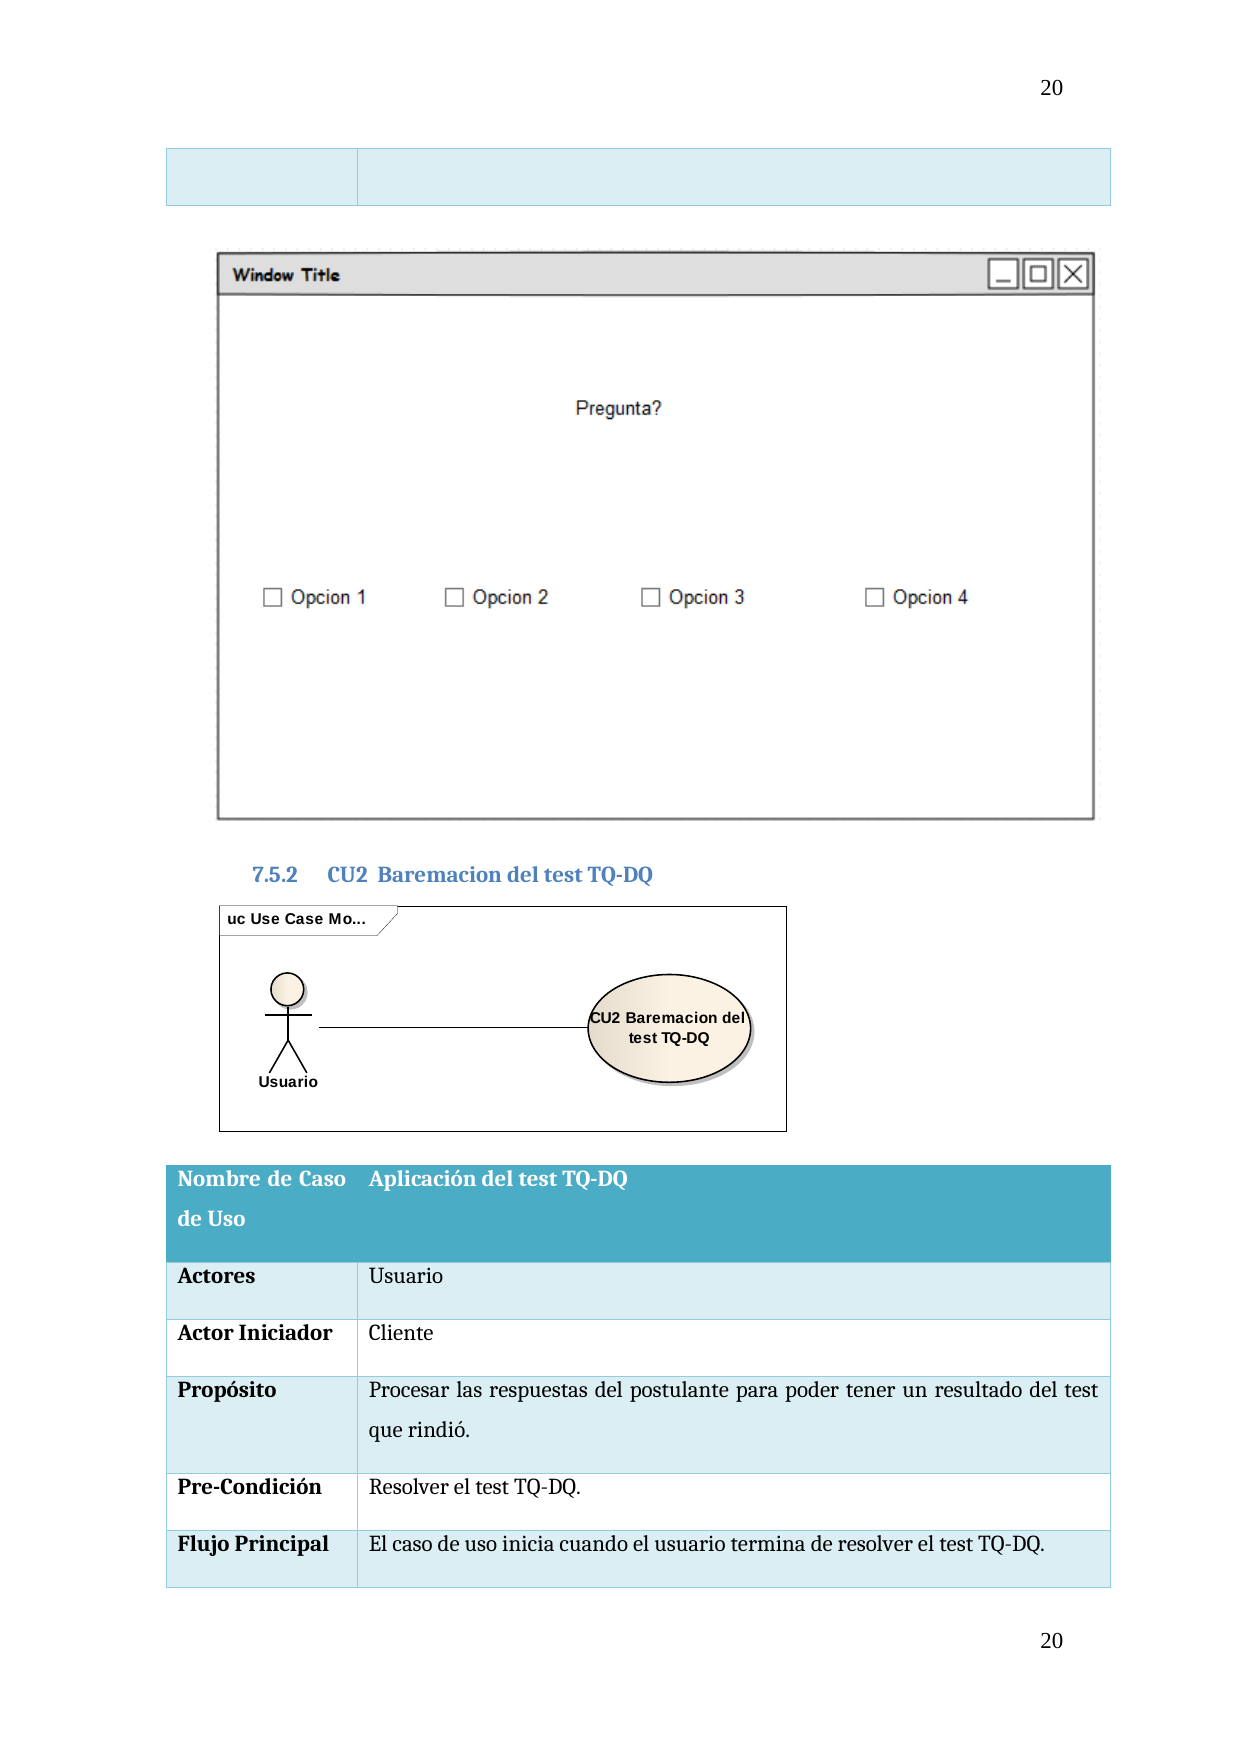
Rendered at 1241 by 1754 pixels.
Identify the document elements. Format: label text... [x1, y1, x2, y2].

table_cell Actores [167, 1263, 357, 1319]
table_header Nombre de Caso de Uso [167, 1166, 357, 1262]
table_cell Flujo Principal [167, 1531, 357, 1587]
table_header Aplicación del test TQ-DQ [358, 1166, 1110, 1262]
table_cell Propósito [167, 1377, 357, 1473]
table_cell Actor Iniciador [167, 1320, 357, 1376]
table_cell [358, 149, 1110, 205]
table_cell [167, 149, 357, 205]
subtitle CU2 Baremacion del test TQ-DQ [252, 862, 1063, 888]
table_cell Pre-Condición [167, 1474, 357, 1530]
table_cell Resolver el test TQ-DQ. [358, 1474, 1110, 1530]
table_cell Usuario [358, 1263, 1110, 1319]
picture [214, 245, 1101, 828]
table_cell Cliente [358, 1320, 1110, 1376]
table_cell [358, 1531, 1110, 1587]
table_cell Procesar las respuestas del postulante para poder tener un resultado del test que rindió. [358, 1377, 1110, 1473]
